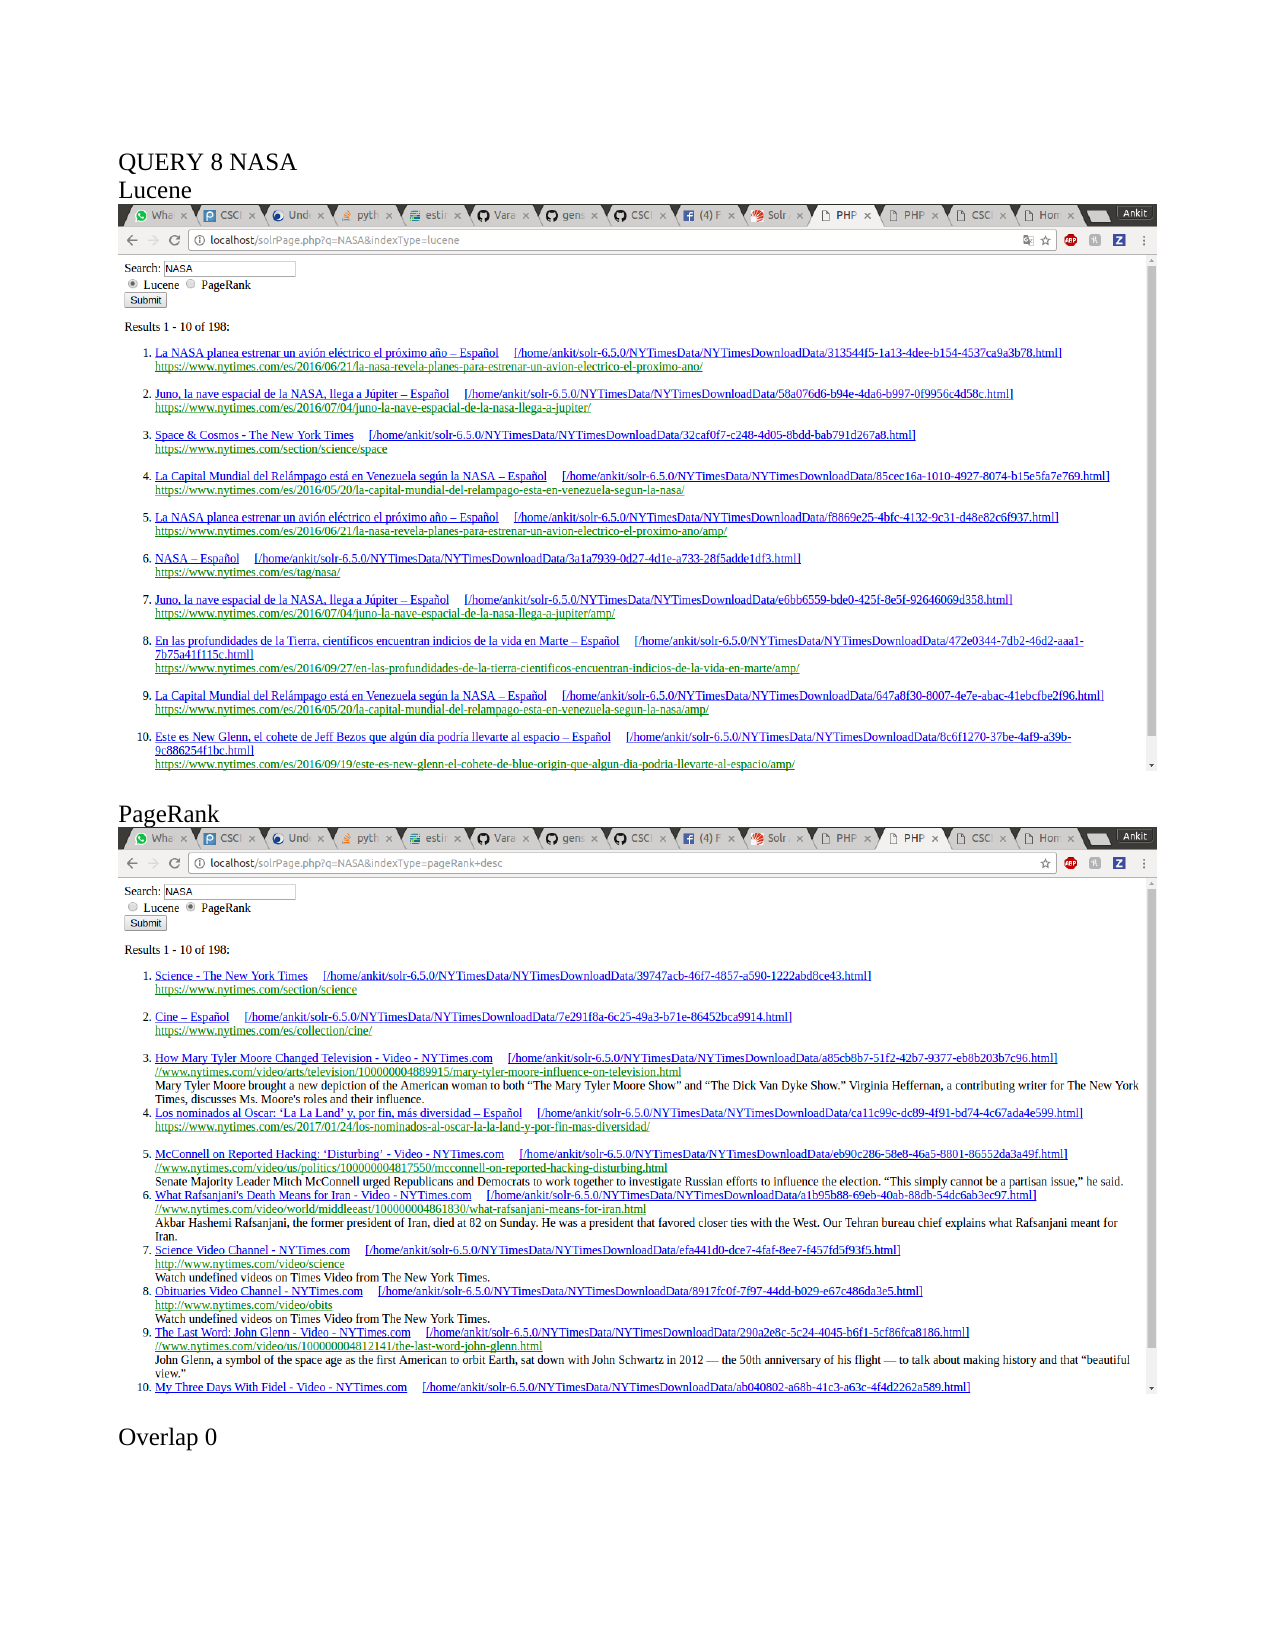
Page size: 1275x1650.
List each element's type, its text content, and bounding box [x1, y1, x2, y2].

text Lucene [118, 176, 1157, 204]
picture [118, 827, 1157, 1394]
picture [118, 204, 1157, 771]
text Overlap 0 [118, 1422, 1157, 1451]
text PageRank [118, 799, 1157, 827]
text QUERY 8 NASA [118, 147, 1157, 176]
